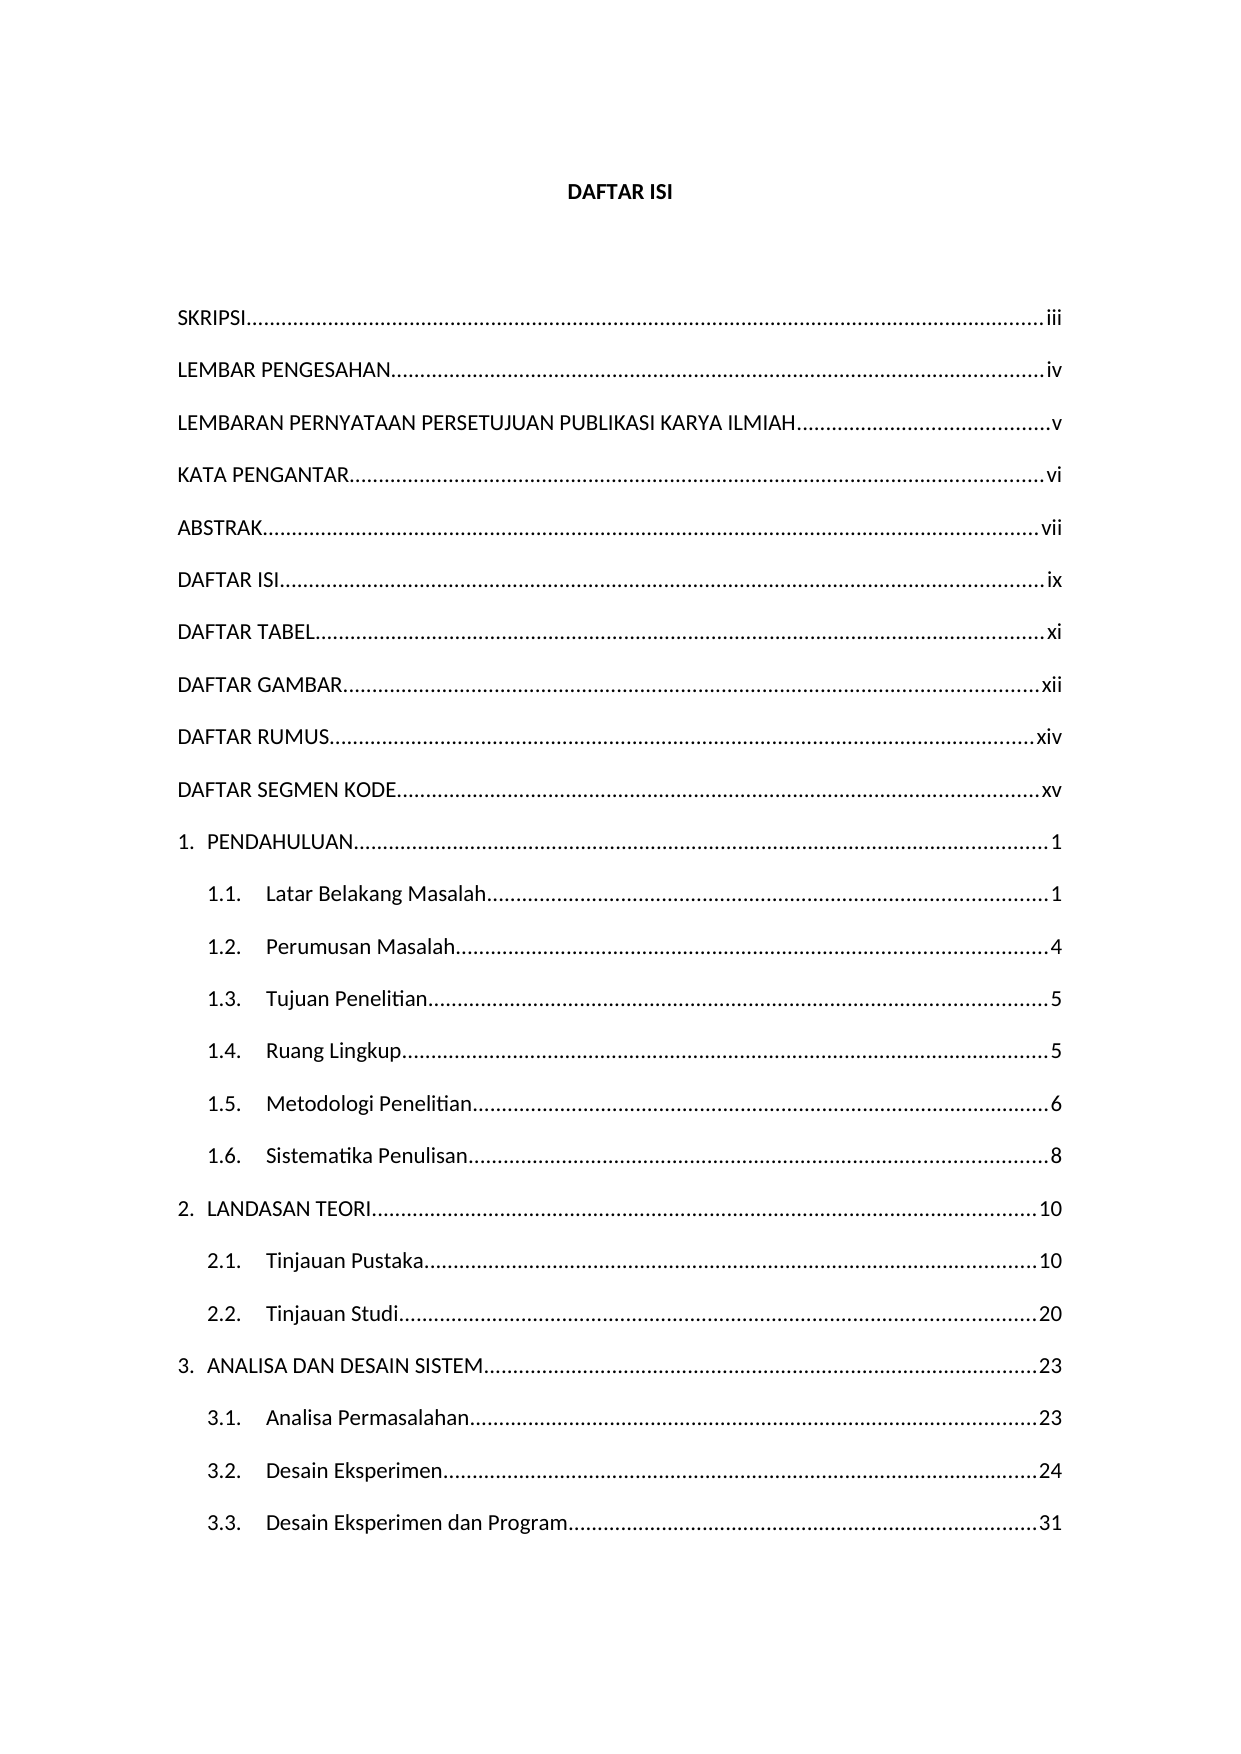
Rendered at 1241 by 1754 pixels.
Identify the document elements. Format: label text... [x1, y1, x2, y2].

text LEMBARAN PERNYATAAN PERSETUJUAN PUBLIKASI KARYA ILMIAH v [177, 408, 1063, 436]
subtitle DAFTAR ISI [177, 177, 1063, 205]
text DAFTAR ISI ix [177, 565, 1063, 593]
text 2.1. Tinjauan Pustaka 10 [207, 1246, 1063, 1274]
text DAFTAR SEGMEN KODE xv [177, 775, 1063, 803]
text DAFTAR TABEL xi [177, 617, 1063, 646]
text 1.5. Metodologi Penelitian 6 [207, 1089, 1063, 1117]
text 3.1. Analisa Permasalahan 23 [207, 1403, 1063, 1431]
text KATA PENGANTAR vi [177, 460, 1063, 488]
text 2.2. Tinjauan Studi 20 [207, 1299, 1063, 1327]
text SKRIPSI iii [177, 303, 1063, 331]
text 1.6. Sistematika Penulisan 8 [207, 1141, 1063, 1169]
text 3.2. Desain Eksperimen 24 [207, 1456, 1063, 1484]
text DAFTAR GAMBAR xii [177, 670, 1063, 698]
text 3.3. Desain Eksperimen dan Program 31 [207, 1508, 1063, 1536]
text 1.3. Tujuan Penelitian 5 [207, 984, 1063, 1012]
text 1.1. Latar Belakang Masalah 1 [207, 879, 1063, 907]
text LEMBAR PENGESAHAN iv [177, 356, 1063, 383]
text 1. PENDAHULUAN 1 [177, 827, 1063, 855]
text 1.2. Perumusan Masalah 4 [207, 932, 1063, 960]
text ABSTRAK vii [177, 513, 1063, 541]
text 3. ANALISA DAN DESAIN SISTEM 23 [177, 1351, 1063, 1379]
text DAFTAR RUMUS xiv [177, 722, 1063, 750]
text 1.4. Ruang Lingkup 5 [207, 1037, 1063, 1065]
text 2. LANDASAN TEORI 10 [177, 1194, 1063, 1222]
